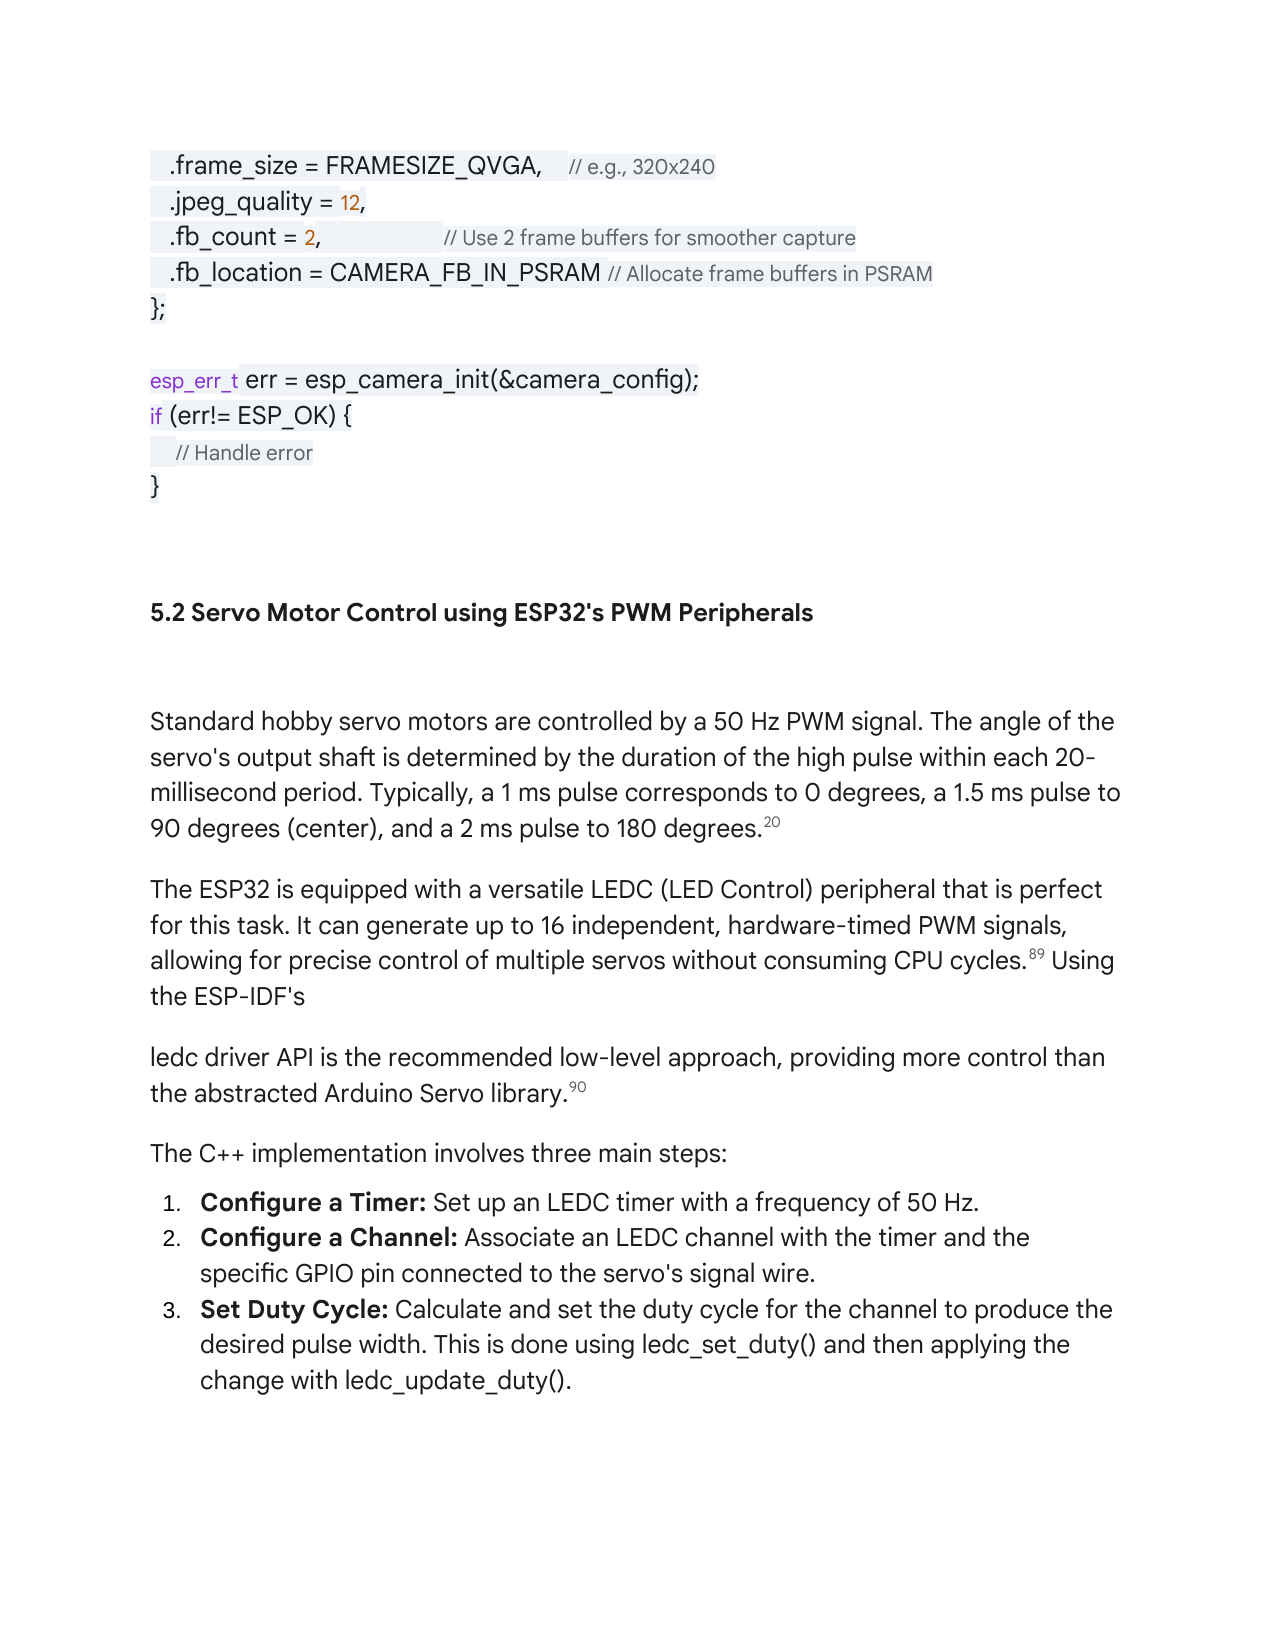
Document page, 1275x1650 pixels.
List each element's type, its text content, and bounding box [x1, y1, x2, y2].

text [150, 150, 1125, 533]
list Configure a Timer: Set up an LEDC timer with a frequency of 50 Hz. [162, 1187, 1125, 1218]
list Configure a Channel: Associate an LEDC channel with the timer and the specific GPIO pin connected to the servo's signal wire. [162, 1222, 1125, 1289]
text The ESP32 is equipped with a versatile LEDC (LED Control) peripheral that is perfect for this task. It can generate up to 16 independent, hardware-timed PWM signals, allowing for precise control of multiple servos without consuming CPU cycles.89 Using the ESP-IDF's [150, 874, 1125, 1013]
text The C++ implementation involves three main steps: [150, 1138, 1125, 1170]
text Standard hobby servo motors are controlled by a 50 Hz PWM signal. The angle of the servo's output shaft is determined by the duration of the high pulse within each 20-millisecond period. Typically, a 1 ms pulse corresponds to 0 degrees, a 1.5 ms pulse to 90 degrees (center), and a 2 ms pulse to 180 degrees.20 [150, 706, 1125, 845]
list Set Duty Cycle: Calculate and set the duty cycle for the channel to produce the desired pulse width. This is done using ledc_set_duty() and then applying the change with ledc_update_duty(). [162, 1294, 1125, 1397]
text ledc driver API is the recommended low-level approach, providing more control than the abstracted Arduino Servo library.90 [150, 1042, 1125, 1109]
subtitle 5.2 Servo Motor Control using ESP32's PWM Peripherals [150, 597, 1125, 629]
